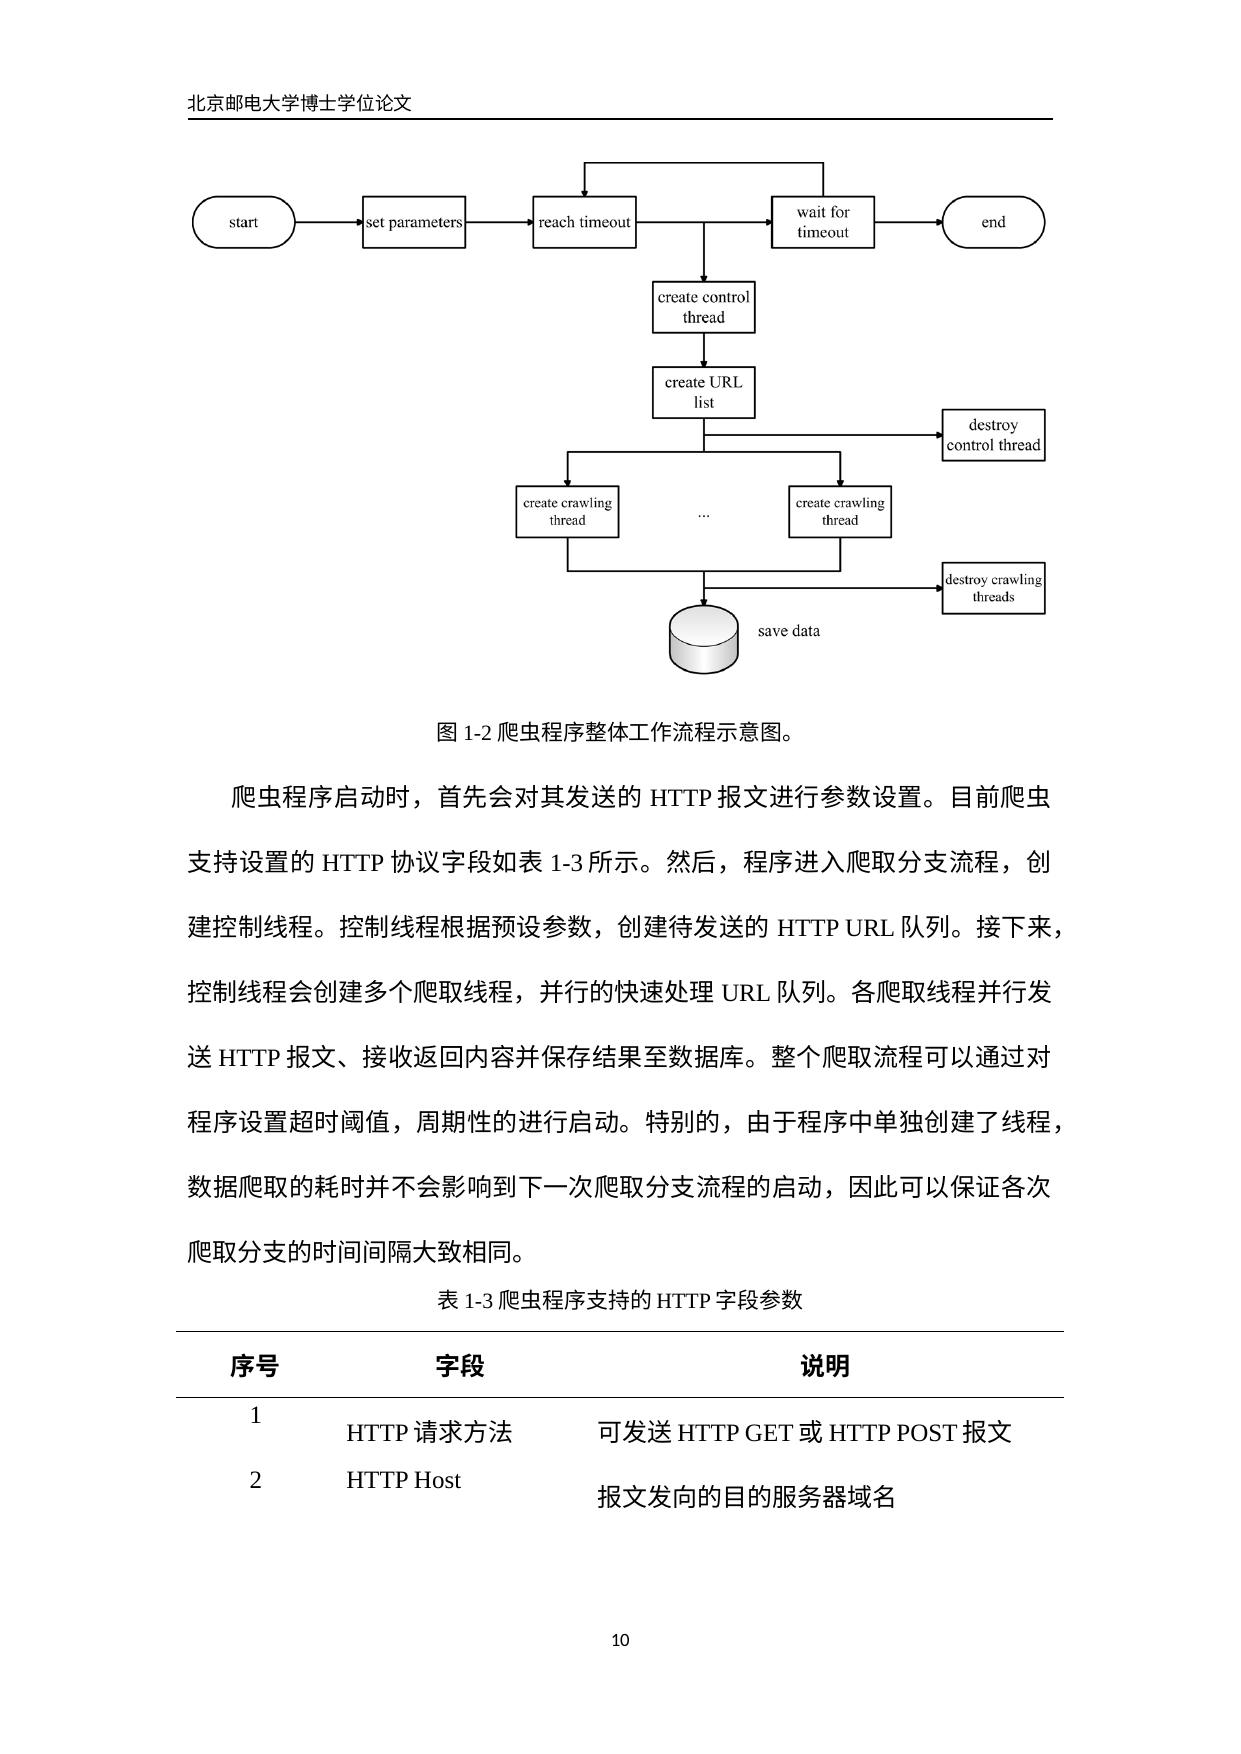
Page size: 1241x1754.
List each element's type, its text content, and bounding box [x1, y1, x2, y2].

table_header 说明 [586, 1332, 1064, 1397]
table_cell HTTP请求方法 [335, 1398, 586, 1463]
text 图1-2 爬虫程序整体工作流程示意图。 [187, 714, 1053, 747]
table_header 序号 [176, 1332, 335, 1397]
table_cell 2 [176, 1463, 335, 1528]
text 爬虫程序启动时，首先会对其发送的HTTP报文进行参数设置。目前爬虫支持设置的HTTP协议字段如表1-3所示。然后，程序进入爬取分支流程，创建控制线程。控制线程根据预设参数，创建待发送的HTTP URL队列。接下来，控制线程会创建多个爬取线程，并行的快速处理URL队列。各爬取线程并行发送HTTP报文、接收返回内容并保存结果至数据库。整个爬取流程可以通过对程序设置超时阈值，周期性的进行启动。特别的，由于程序中单独创建了线程，数据爬取的耗时并不会影响到下一次爬取分支流程的启动，因此可以保证各次爬取分支的时间间隔大致相同。 [187, 763, 1053, 1283]
picture [192, 162, 1049, 684]
table_header 字段 [335, 1332, 586, 1397]
table_cell HTTP Host [335, 1463, 586, 1528]
table_cell 报文发向的目的服务器域名 [586, 1463, 1064, 1528]
table_cell 可发送HTTP GET或HTTP POST报文 [586, 1398, 1064, 1463]
text 表1-3 爬虫程序支持的HTTP字段参数 [187, 1283, 1053, 1315]
table_cell 1 [176, 1398, 335, 1463]
